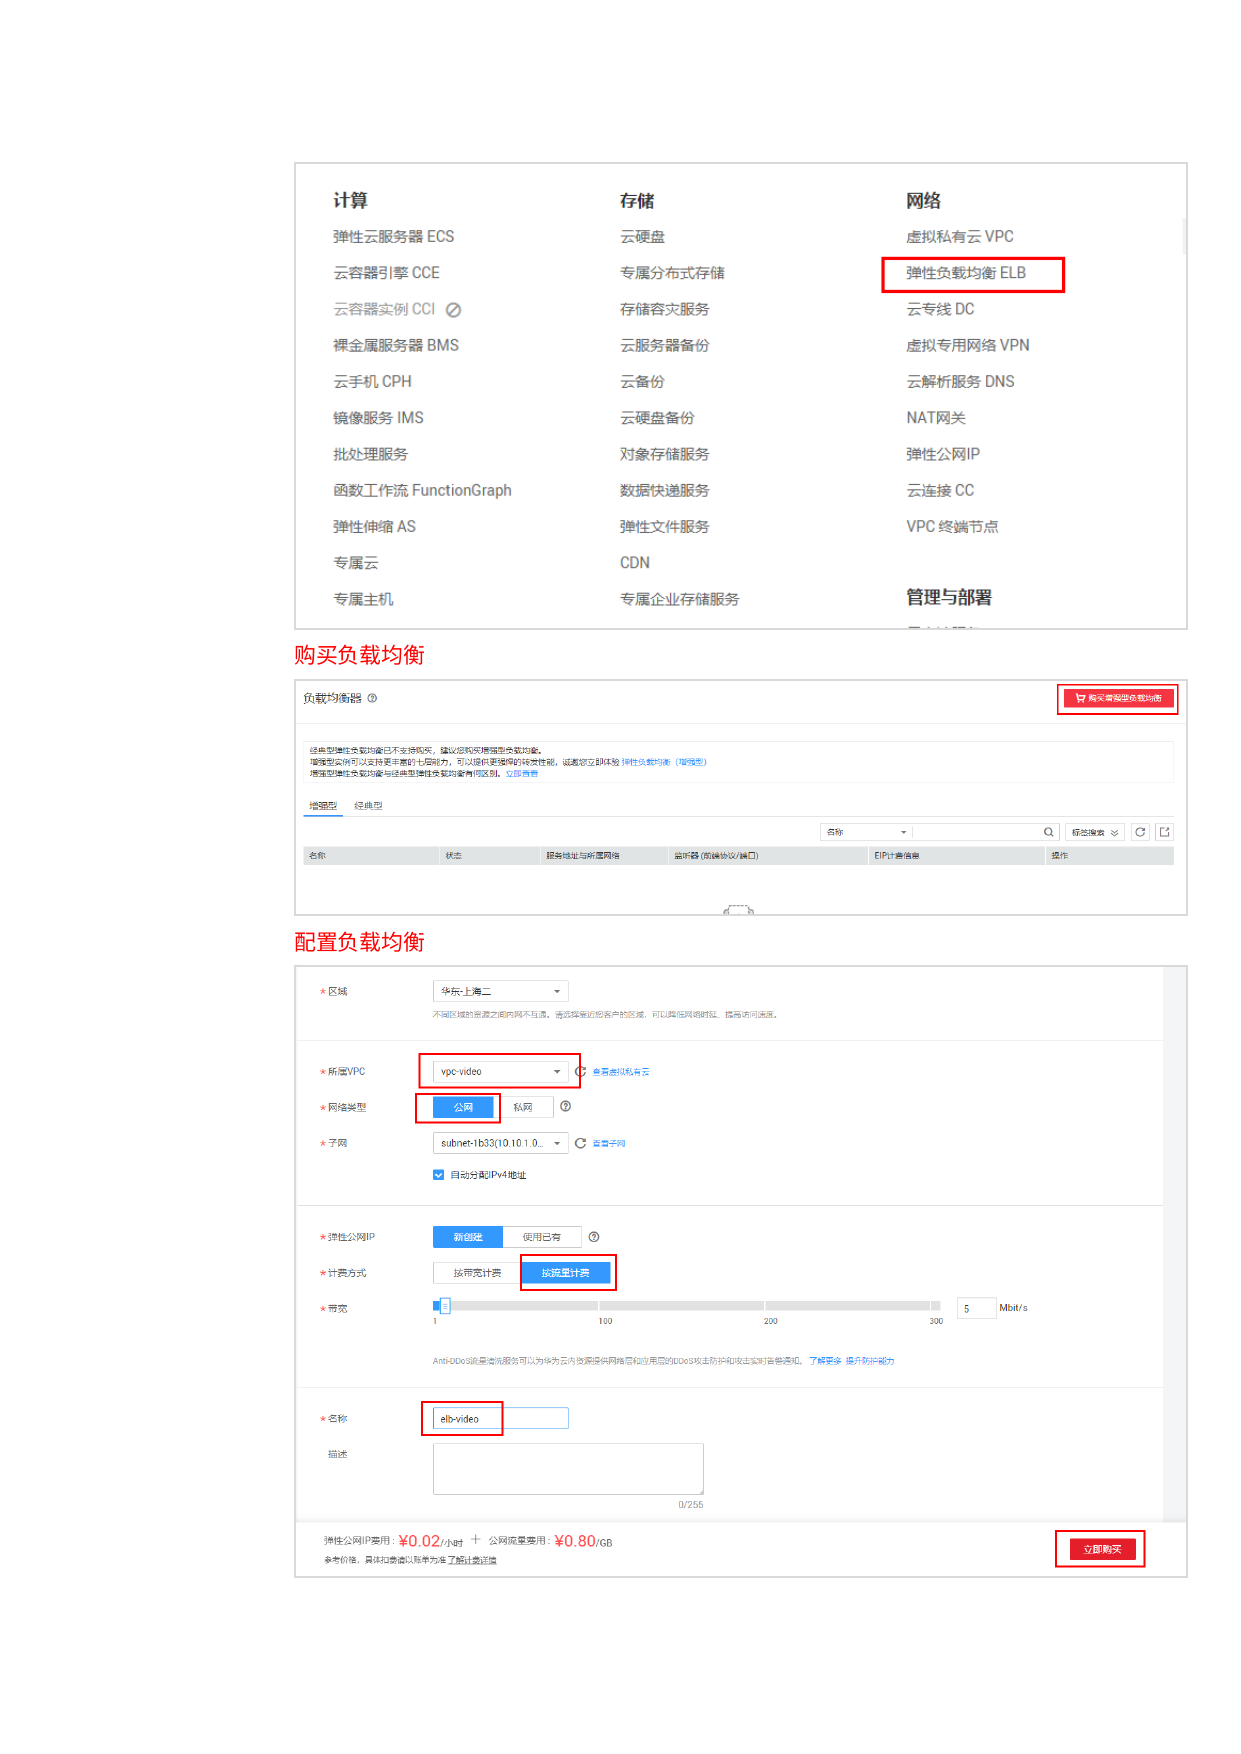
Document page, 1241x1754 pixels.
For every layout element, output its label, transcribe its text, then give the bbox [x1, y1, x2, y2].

picture [296, 967, 1186, 1576]
text 购买负载均衡 [294, 638, 1053, 670]
picture [296, 164, 1186, 628]
text 配置负载均衡 [294, 924, 1053, 956]
picture [296, 681, 1186, 914]
